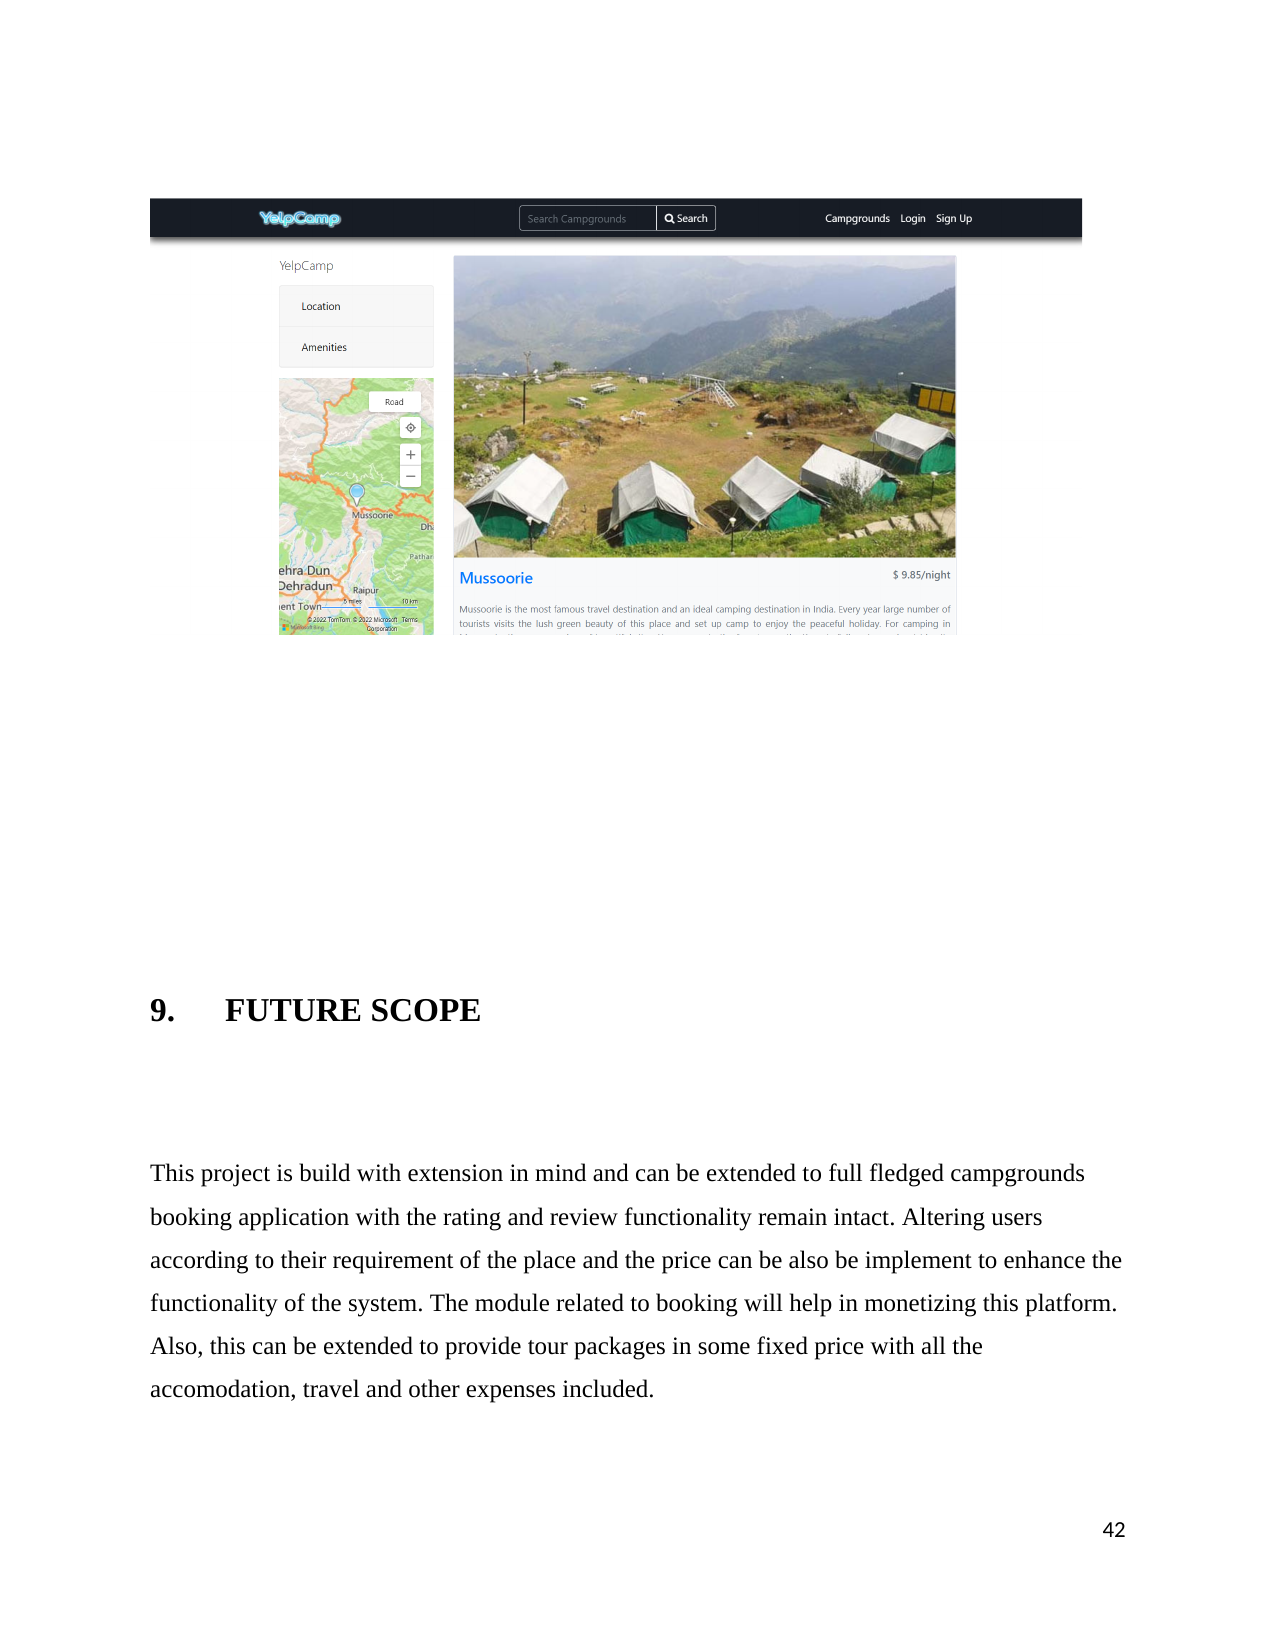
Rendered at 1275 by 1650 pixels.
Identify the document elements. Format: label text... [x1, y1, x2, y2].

picture [150, 198, 1083, 635]
text 9. FUTURE SCOPE This project is build with extension in mind and can be extended to full fledged campgrounds booking application with the rating and review functionality remain intact. Altering users according to their requirement of the place and the price can be also be implement to enhance the functionality of the system. The module related to booking will help in monetizing this platform. Also, this can be extended to provide tour packages in some fixed price with all the accomodation, travel and other expenses included. [150, 991, 1125, 1403]
